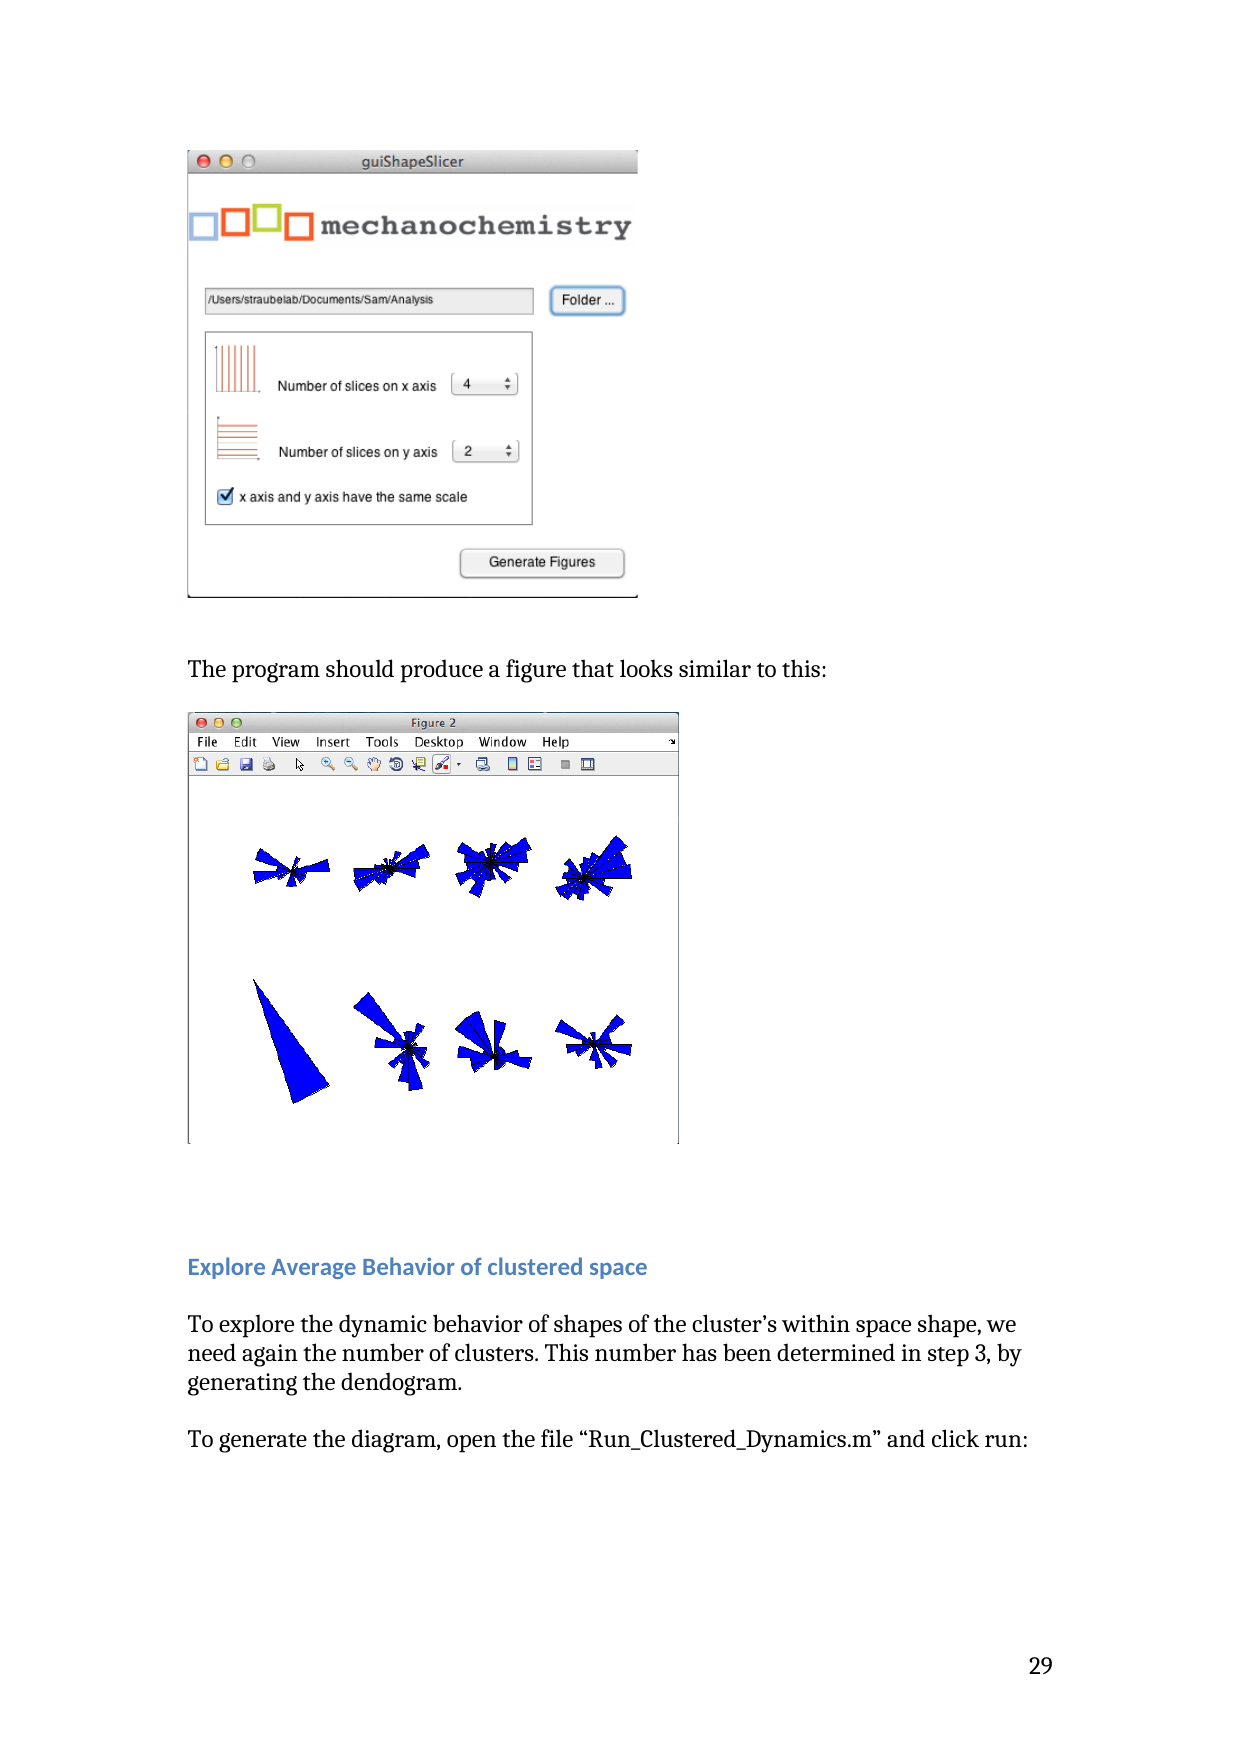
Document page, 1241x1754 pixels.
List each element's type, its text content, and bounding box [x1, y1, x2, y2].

text To generate the diagram, open the file “Run_Clustered_Dynamics.m” and click run: [187, 1425, 1053, 1454]
picture [187, 712, 679, 1144]
text To explore the dynamic behavior of shapes of the cluster’s within space shape, we need again the number of clusters. This number has been determined in step 3, by generating the dendogram. [187, 1310, 1053, 1397]
text The program should produce a figure that looks similar to this: [187, 655, 1053, 684]
subtitle Explore Average Behavior of clustered space [187, 1251, 1053, 1282]
picture [187, 150, 638, 598]
